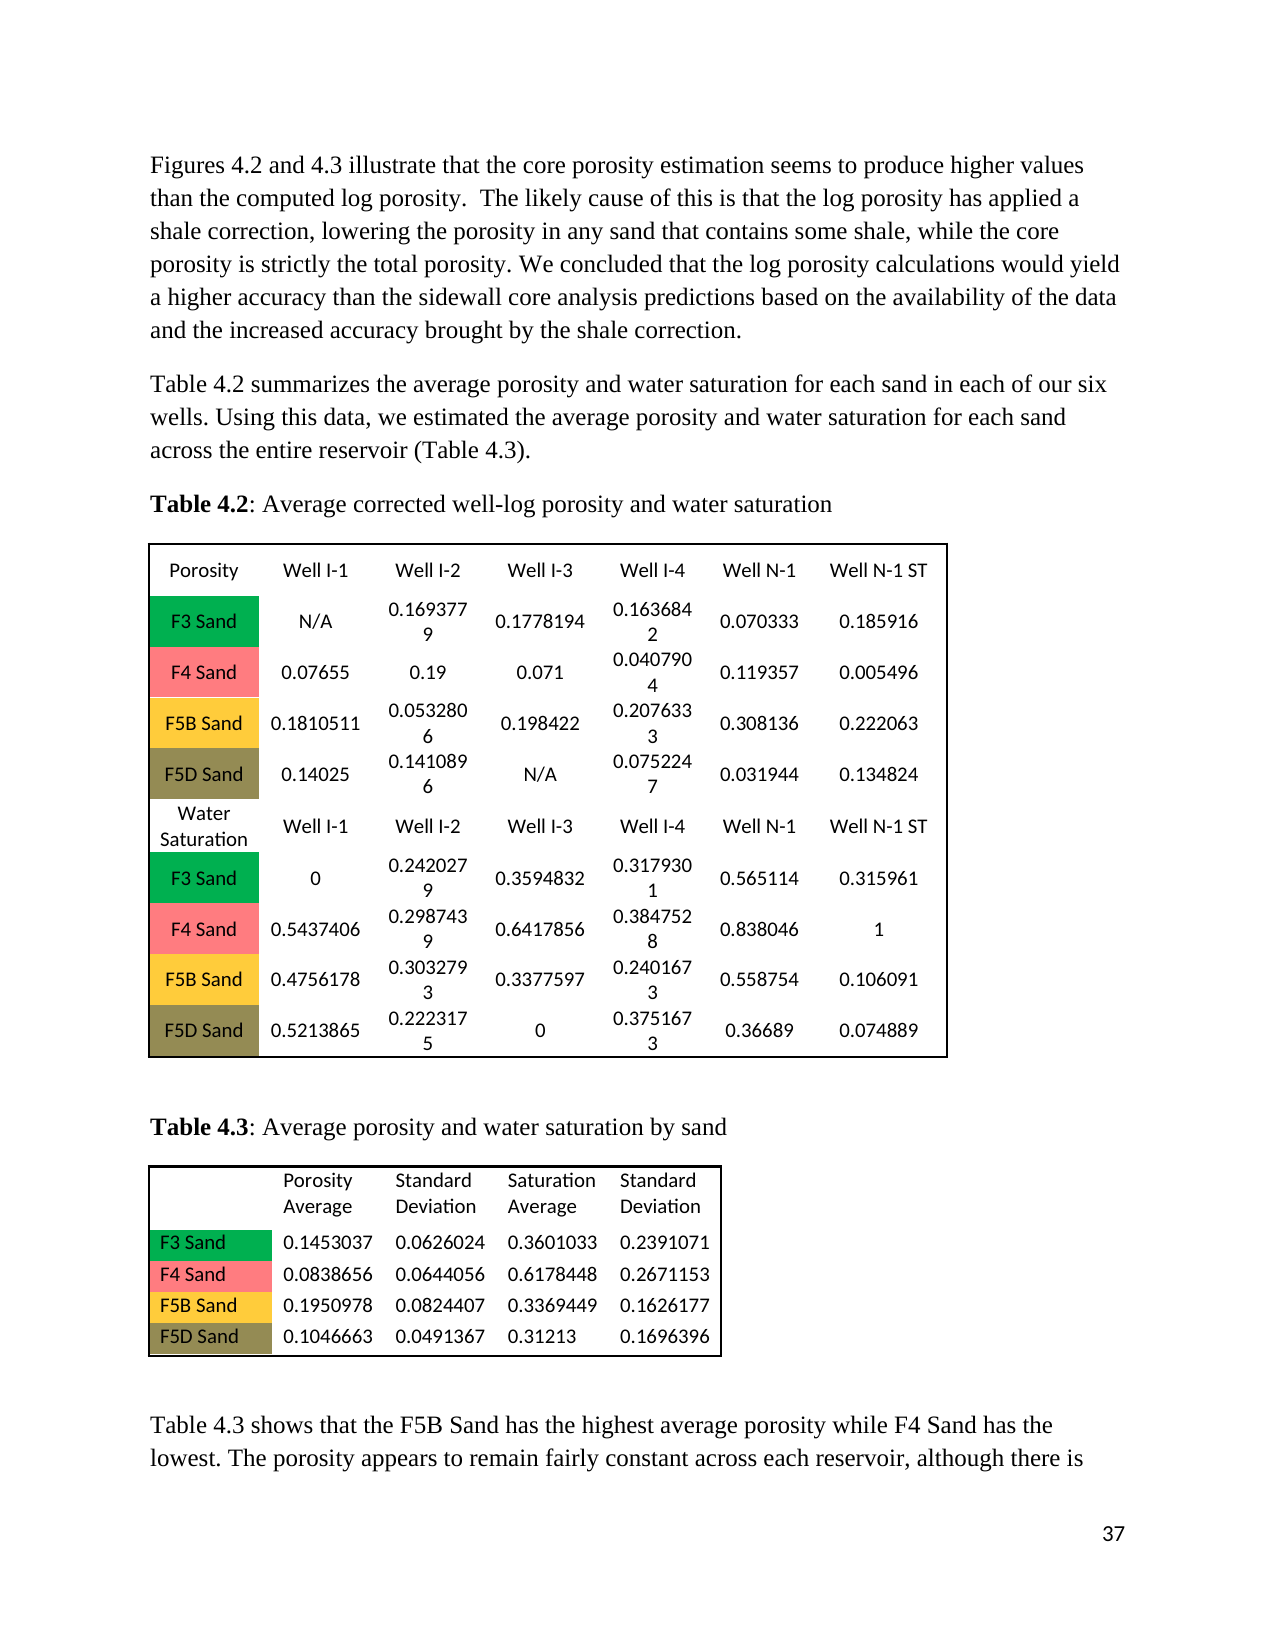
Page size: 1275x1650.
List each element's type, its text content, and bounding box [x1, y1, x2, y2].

table_cell 0 [259, 852, 372, 903]
table_cell 0.2223175 [372, 1005, 484, 1056]
table_cell 0.0824407 [384, 1292, 496, 1323]
table_header Saturation Average [496, 1168, 609, 1229]
table_cell 0.5213865 [259, 1005, 372, 1056]
table_header Well I-2 [372, 545, 484, 596]
table_cell Well I-3 [484, 799, 596, 852]
table_cell 0.0752247 [596, 748, 708, 799]
table_header Well I-3 [484, 545, 596, 596]
table_cell 0.0644056 [384, 1261, 496, 1292]
table_cell 0.1693779 [372, 596, 484, 647]
table_cell 0.2401673 [596, 954, 708, 1005]
table_cell 0.119357 [709, 647, 810, 697]
table_header [150, 1168, 272, 1229]
text Table 4.3: Average porosity and water saturation by sand [150, 1112, 1125, 1140]
table_cell 0.074889 [810, 1005, 946, 1056]
text Figures 4.2 and 4.3 illustrate that the core porosity estimation seems to produce higher values than the computed log porosity. The likely cause of this is that the log porosity has applied a shale correction, lowering the porosity in any sand that contains some shale, while the core porosity is strictly the total porosity. We concluded that the log porosity calculations would yield a higher accuracy than the sidewall core analysis predictions based on the availability of the data and the increased accuracy brought by the shale correction. [150, 150, 1125, 344]
text Table 4.2: Average corrected well-log porosity and water saturation [150, 489, 1125, 518]
table_cell 0.3601033 [496, 1230, 609, 1261]
table_cell Water Saturation [150, 799, 259, 852]
table_cell 0.070333 [709, 596, 810, 647]
table_cell 0.2420279 [372, 852, 484, 903]
table_cell 0.14025 [259, 748, 372, 799]
table_cell Well N-1 [709, 799, 810, 852]
table_cell 1 [810, 903, 946, 954]
table_header Porosity [150, 545, 259, 596]
table_cell 0.1046663 [272, 1323, 384, 1354]
table_cell 0.2987439 [372, 903, 484, 954]
table_cell 0.071 [484, 647, 596, 697]
table_cell 0.185916 [810, 596, 946, 647]
table_cell 0.3594832 [484, 852, 596, 903]
table_cell 0.3377597 [484, 954, 596, 1005]
table_cell 0.315961 [810, 852, 946, 903]
table_cell 0.0491367 [384, 1323, 496, 1354]
table_cell 0.3751673 [596, 1005, 708, 1056]
table_cell 0.222063 [810, 698, 946, 748]
table_header Well I-1 [259, 545, 372, 596]
table_cell F3 Sand [150, 596, 259, 647]
table_cell 0.3032793 [372, 954, 484, 1005]
table_cell 0.6417856 [484, 903, 596, 954]
table_cell 0.1636842 [596, 596, 708, 647]
table_header Standard Deviation [609, 1168, 720, 1229]
table_cell Well I-4 [596, 799, 708, 852]
table_cell Well N-1 ST [810, 799, 946, 852]
table_cell 0.6178448 [496, 1261, 609, 1292]
table_cell F5D Sand [150, 748, 259, 799]
table_cell 0.1626177 [609, 1292, 720, 1323]
table_cell 0.0407904 [596, 647, 708, 697]
table_cell 0.36689 [709, 1005, 810, 1056]
table_cell F5B Sand [150, 1292, 272, 1323]
table_cell 0.2671153 [609, 1261, 720, 1292]
table_cell 0.4756178 [259, 954, 372, 1005]
table_cell 0.0532806 [372, 698, 484, 748]
table_header Well N-1 ST [810, 545, 946, 596]
table_cell N/A [484, 748, 596, 799]
text Table 4.2 summarizes the average porosity and water saturation for each sand in each of our six wells. Using this data, we estimated the average porosity and water saturation for each sand across the entire reservoir (Table 4.3). [150, 369, 1125, 464]
table_cell 0.0626024 [384, 1230, 496, 1261]
table_cell 0.198422 [484, 698, 596, 748]
table_header Standard Deviation [384, 1168, 496, 1229]
table_cell 0.005496 [810, 647, 946, 697]
table_cell 0.106091 [810, 954, 946, 1005]
table_cell 0.2391071 [609, 1230, 720, 1261]
table_cell 0.19 [372, 647, 484, 697]
table_cell 0.3179301 [596, 852, 708, 903]
table_cell 0.2076333 [596, 698, 708, 748]
table_cell 0.558754 [709, 954, 810, 1005]
table_cell F3 Sand [150, 852, 259, 903]
table_cell 0.3369449 [496, 1292, 609, 1323]
table_cell F5D Sand [150, 1005, 259, 1056]
table_cell 0.838046 [709, 903, 810, 954]
table_cell F4 Sand [150, 903, 259, 954]
table_cell 0.3847528 [596, 903, 708, 954]
table_cell 0.0838656 [272, 1261, 384, 1292]
table_cell 0.1778194 [484, 596, 596, 647]
table_cell F3 Sand [150, 1230, 272, 1261]
table_header Porosity Average [272, 1168, 384, 1229]
table_cell F4 Sand [150, 1261, 272, 1292]
table_cell 0.07655 [259, 647, 372, 697]
table_cell 0.1810511 [259, 698, 372, 748]
table_cell 0.565114 [709, 852, 810, 903]
table_cell 0.5437406 [259, 903, 372, 954]
table_cell 0.1696396 [609, 1323, 720, 1354]
table_cell Well I-2 [372, 799, 484, 852]
table_cell 0.031944 [709, 748, 810, 799]
table_cell N/A [259, 596, 372, 647]
table_cell 0.1950978 [272, 1292, 384, 1323]
table_cell F5B Sand [150, 954, 259, 1005]
table_cell F5D Sand [150, 1323, 272, 1354]
table_cell 0.31213 [496, 1323, 609, 1354]
table_header Well N-1 [709, 545, 810, 596]
table_cell 0.308136 [709, 698, 810, 748]
table_cell 0.1453037 [272, 1230, 384, 1261]
table_cell 0.134824 [810, 748, 946, 799]
table_cell F4 Sand [150, 647, 259, 697]
table_cell 0 [484, 1005, 596, 1056]
table_header Well I-4 [596, 545, 708, 596]
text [150, 1410, 1125, 1472]
table_cell 0.1410896 [372, 748, 484, 799]
table_cell F5B Sand [150, 698, 259, 748]
table_cell Well I-1 [259, 799, 372, 852]
